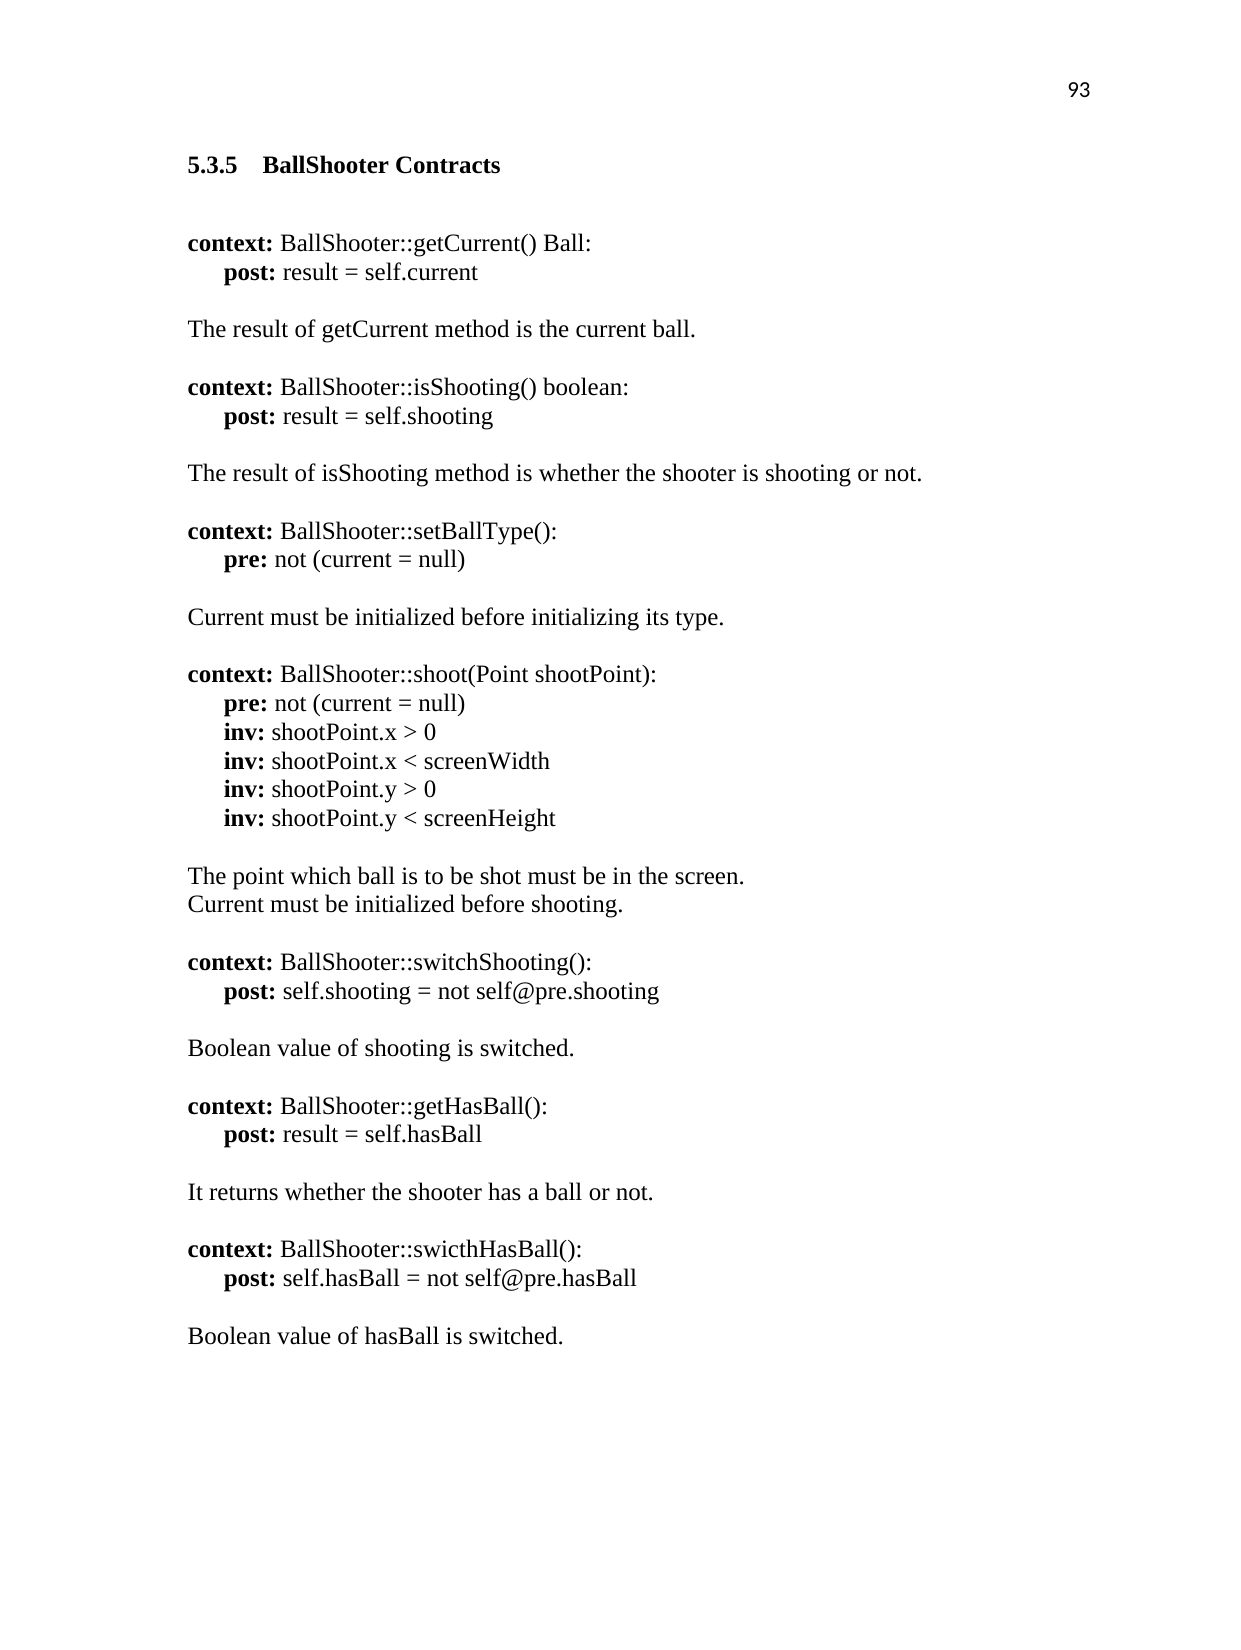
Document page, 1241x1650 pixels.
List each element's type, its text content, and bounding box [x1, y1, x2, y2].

text context: BallShooter::shoot(Point shootPoint): [150, 659, 1090, 688]
list BallShooter Contracts [187, 150, 1090, 179]
text The point which ball is to be shot must be in the screen. [150, 861, 1090, 889]
text context: BallShooter::swicthHasBall(): [150, 1234, 1090, 1263]
text The result of isShooting method is whether the shooter is shooting or not. [150, 458, 1090, 487]
text context: BallShooter::switchShooting(): [150, 947, 1090, 976]
text pre: not (current = null) [150, 544, 1090, 573]
text inv: shootPoint.y < screenHeight [150, 803, 1090, 832]
text context: BallShooter::getHasBall(): [150, 1091, 1090, 1119]
text post: result = self.current [150, 257, 1090, 286]
text post: result = self.shooting [150, 401, 1090, 429]
text Current must be initialized before initializing its type. [150, 602, 1090, 631]
text Boolean value of hasBall is switched. [150, 1321, 1090, 1349]
text inv: shootPoint.y > 0 [150, 774, 1090, 803]
text context: BallShooter::getCurrent() Ball: [150, 228, 1090, 257]
text It returns whether the shooter has a ball or not. [150, 1177, 1090, 1206]
text post: result = self.hasBall [150, 1119, 1090, 1148]
text pre: not (current = null) [150, 688, 1090, 717]
text Current must be initialized before shooting. [150, 889, 1090, 918]
text Boolean value of shooting is switched. [150, 1033, 1090, 1062]
text context: BallShooter::setBallType(): [150, 516, 1090, 544]
text inv: shootPoint.x > 0 [150, 717, 1090, 746]
text post: self.hasBall = not self@pre.hasBall [150, 1263, 1090, 1292]
text post: self.shooting = not self@pre.shooting [150, 976, 1090, 1004]
text context: BallShooter::isShooting() boolean: [150, 372, 1090, 401]
text The result of getCurrent method is the current ball. [150, 314, 1090, 343]
text inv: shootPoint.x < screenWidth [150, 746, 1090, 774]
